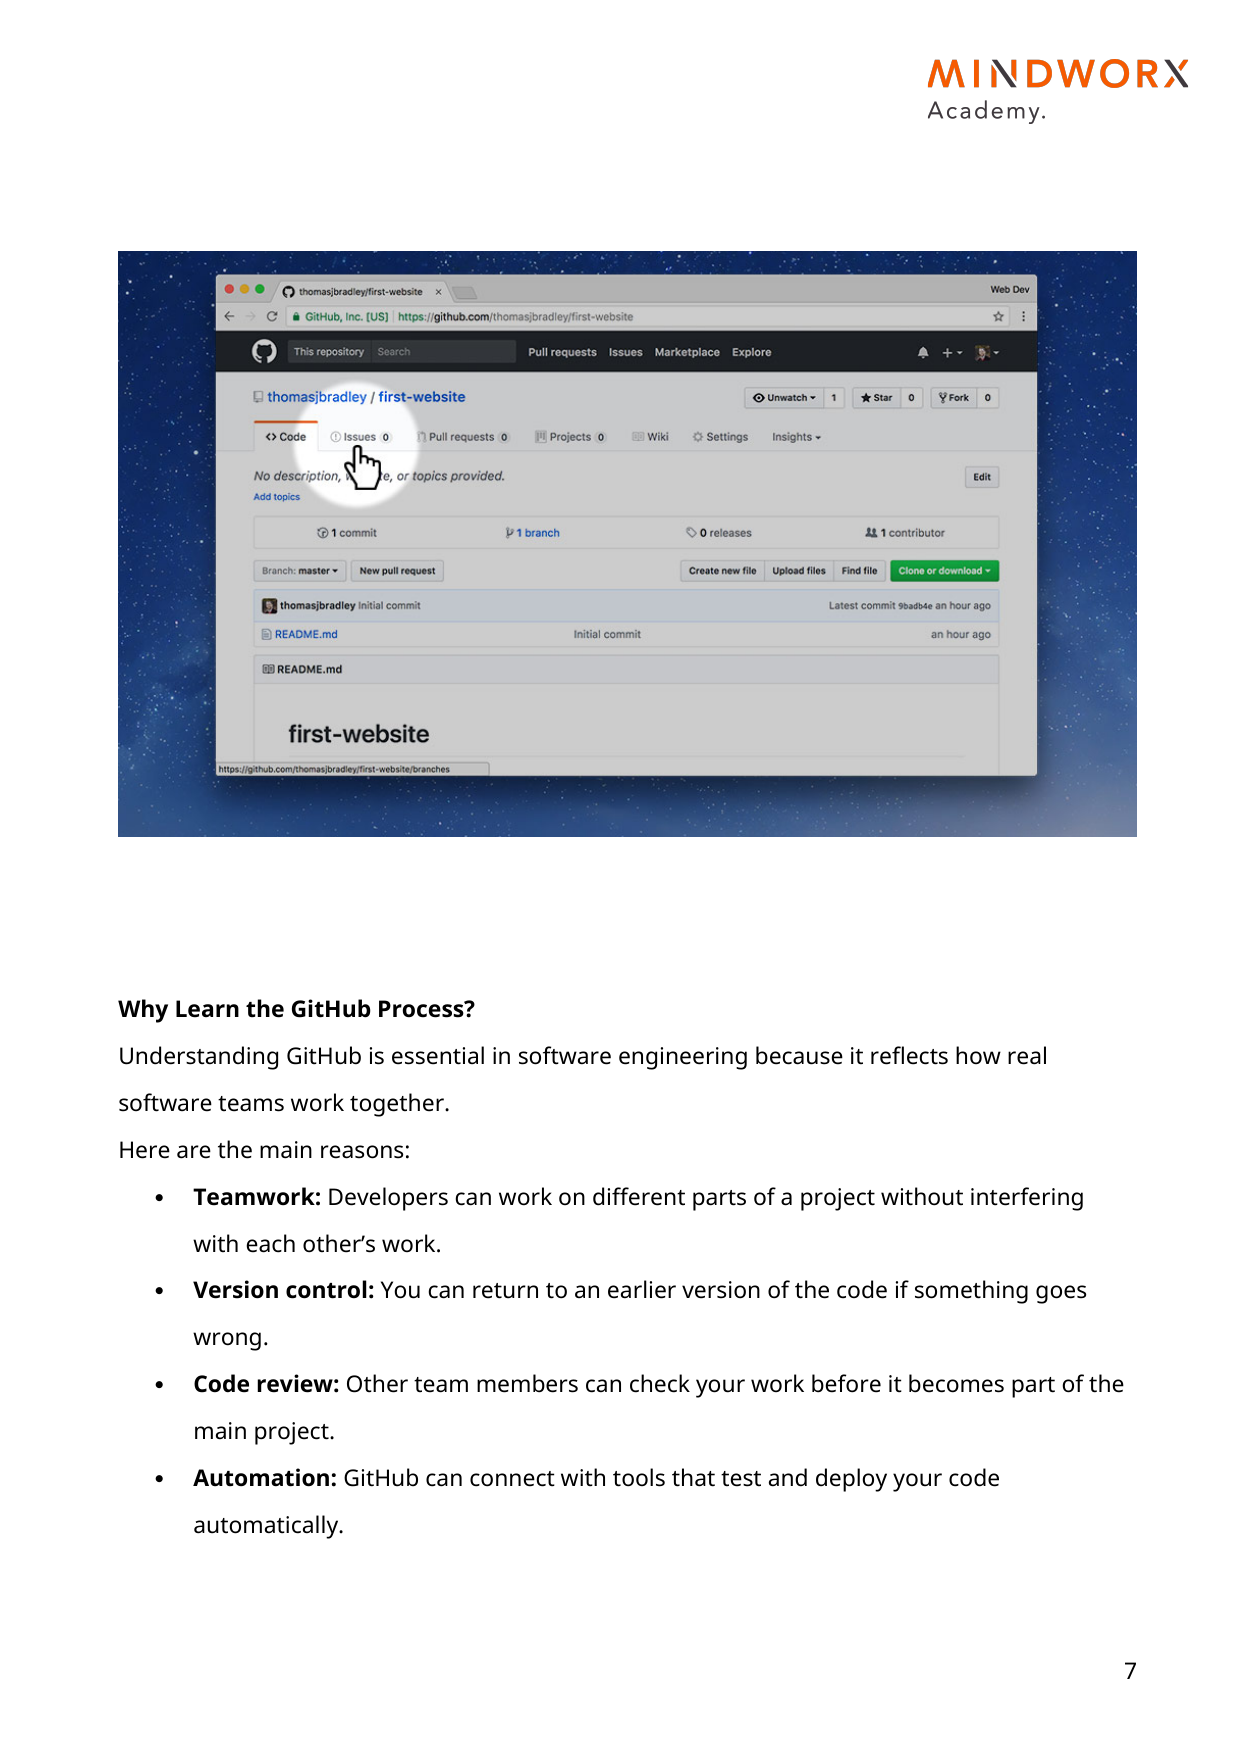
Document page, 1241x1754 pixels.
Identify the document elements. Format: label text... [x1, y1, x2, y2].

text Why Learn the GitHub Process? [118, 993, 1137, 1024]
list Version control: You can return to an earlier version of the code if something goes wrong. [156, 1274, 1137, 1353]
picture [927, 59, 1189, 124]
list Automation: GitHub can connect with tools that test and deploy your code automatically. [156, 1462, 1137, 1540]
text Understanding GitHub is essential in software engineering because it reflects how real software teams work together. [118, 1040, 1137, 1118]
picture [118, 251, 1137, 837]
list Teamwork: Developers can work on different parts of a project without interfering with each other’s work. [156, 1181, 1137, 1259]
list Code review: Other team members can check your work before it becomes part of the main project. [156, 1368, 1137, 1446]
text Here are the main reasons: [118, 1134, 1137, 1165]
